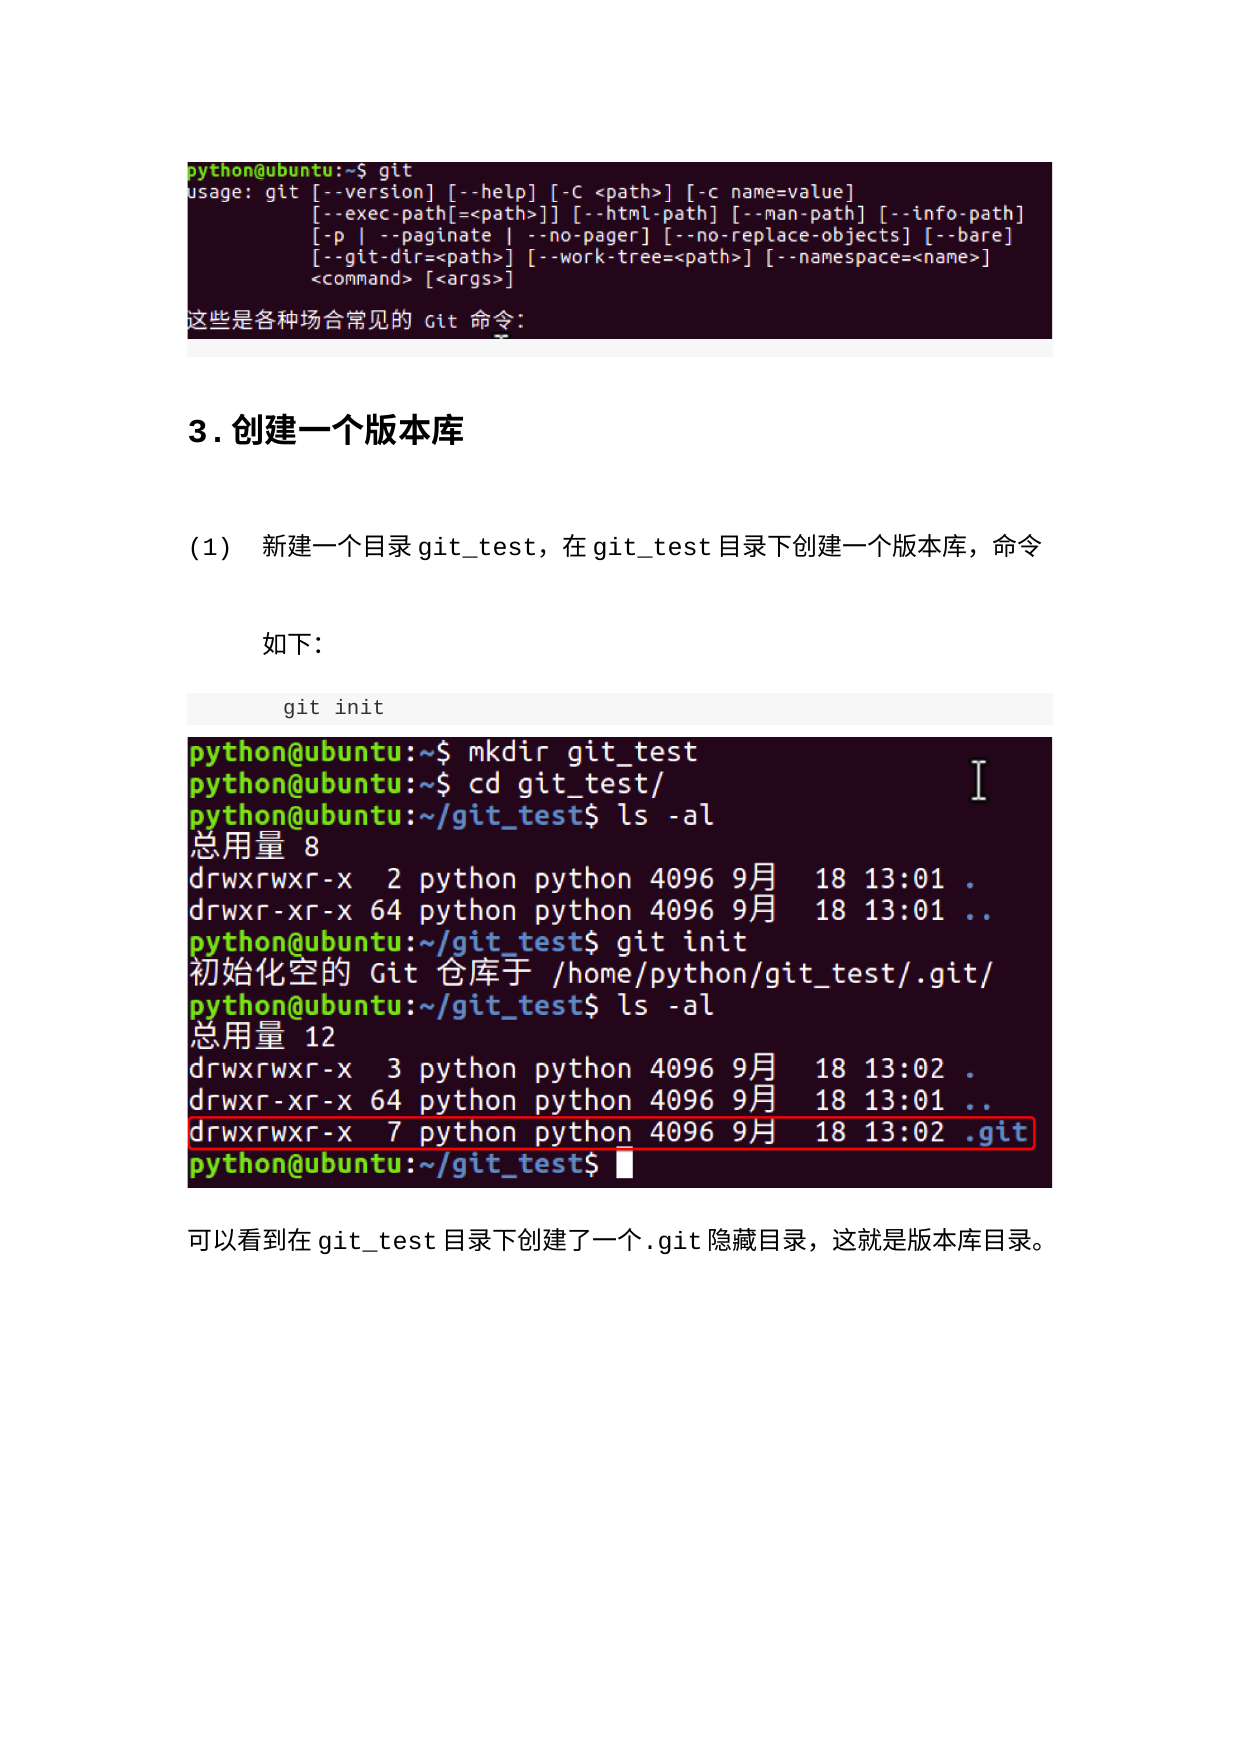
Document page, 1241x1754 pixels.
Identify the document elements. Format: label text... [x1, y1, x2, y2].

list 新建一个目录git_test，在git_test目录下创建一个版本库，命令如下： [187, 512, 1053, 675]
text git init [187, 693, 1053, 725]
picture [187, 162, 1053, 339]
text 可以看到在git_test目录下创建了一个.git隐藏目录，这就是版本库目录。 [187, 1207, 1053, 1272]
subtitle 创建一个版本库 [187, 396, 1053, 461]
picture [187, 737, 1053, 1188]
